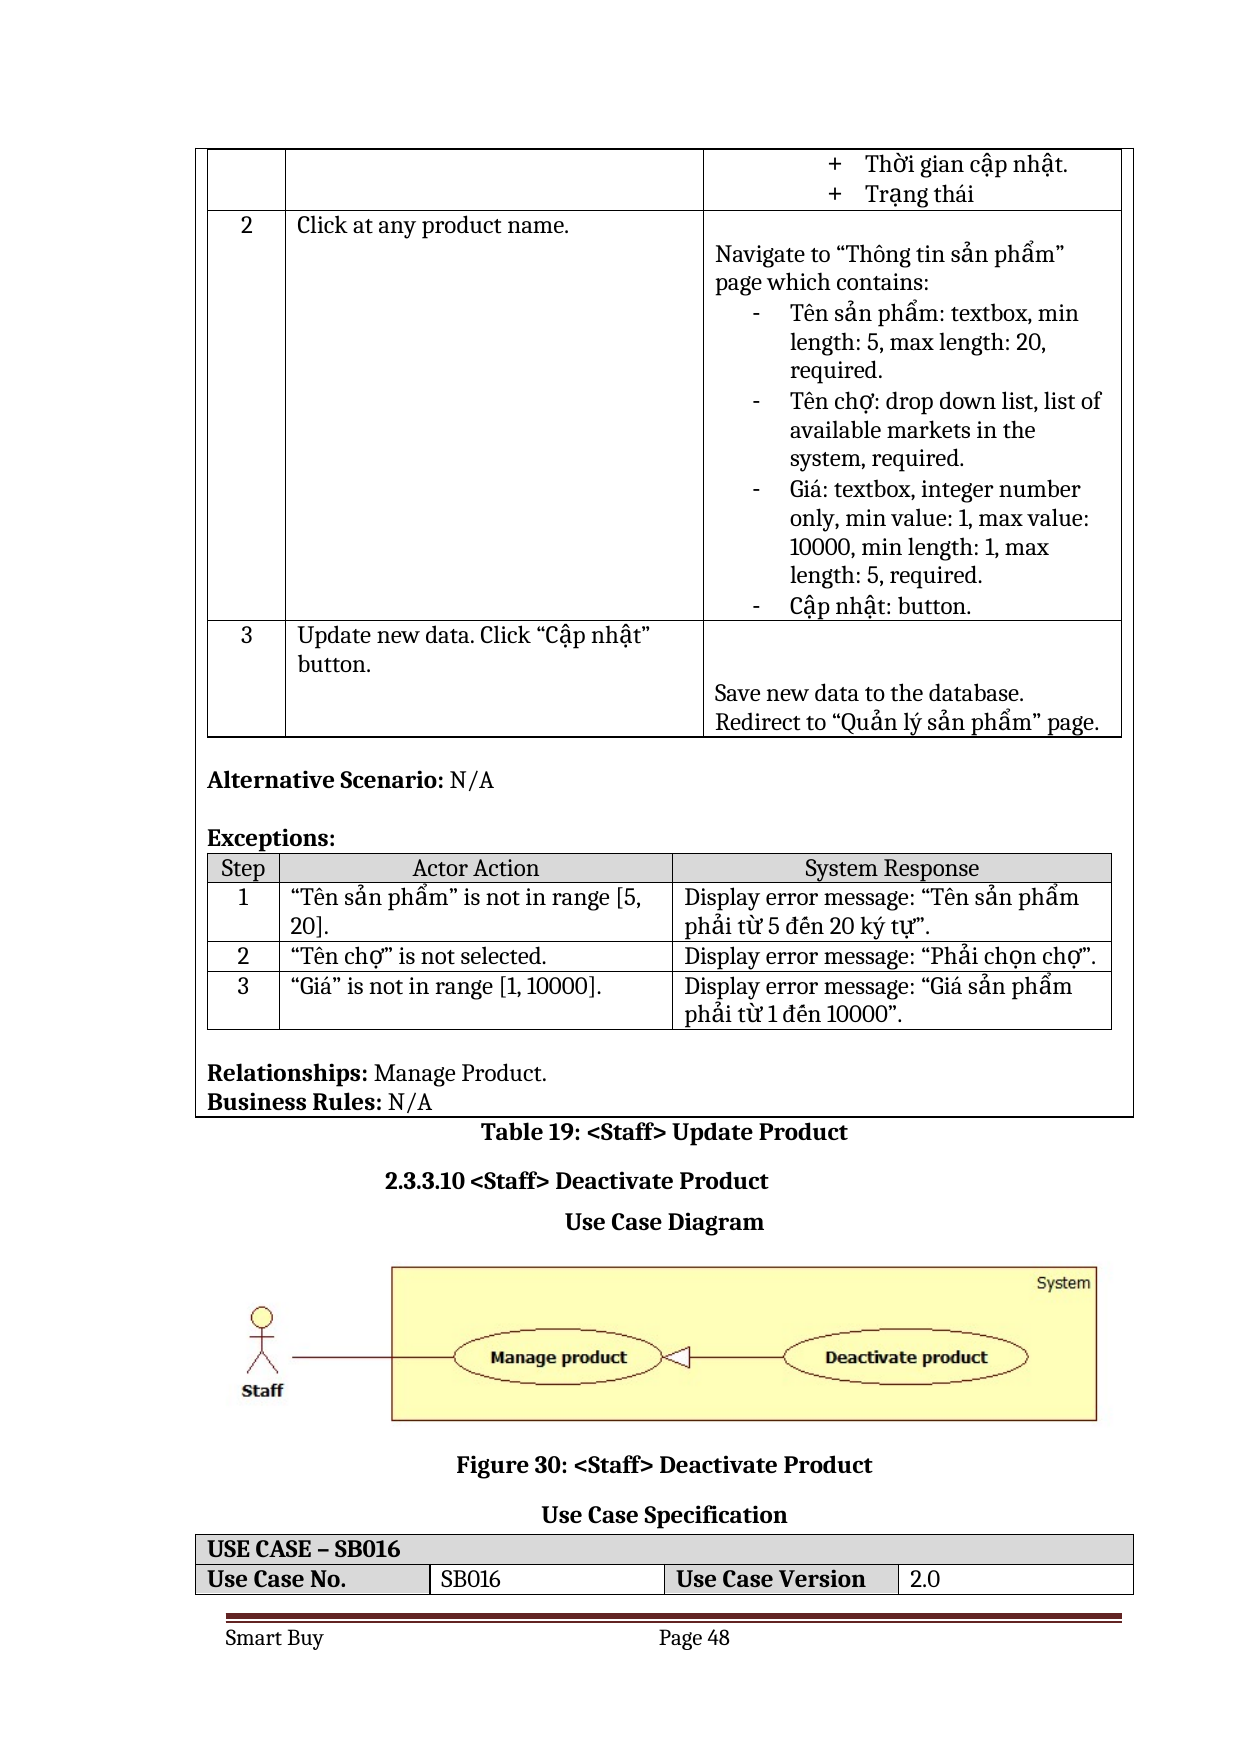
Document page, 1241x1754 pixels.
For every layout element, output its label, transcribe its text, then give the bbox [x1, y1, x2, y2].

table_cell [196, 149, 1133, 1116]
table_header USE CASE – SB016 [196, 1535, 1133, 1564]
subtitle <Staff> Deactivate Product [385, 1167, 1122, 1196]
table_cell Use Case Version [665, 1565, 898, 1593]
text Figure 30: <Staff> Deactivate Product [207, 1451, 1122, 1480]
picture [206, 1241, 1123, 1447]
subtitle Use Case Diagram [207, 1208, 1122, 1237]
table_cell Use Case No. [196, 1565, 429, 1593]
table_cell SB016 [431, 1565, 664, 1593]
subtitle Use Case Specification [207, 1501, 1122, 1529]
table_cell 2.0 [899, 1565, 1133, 1593]
